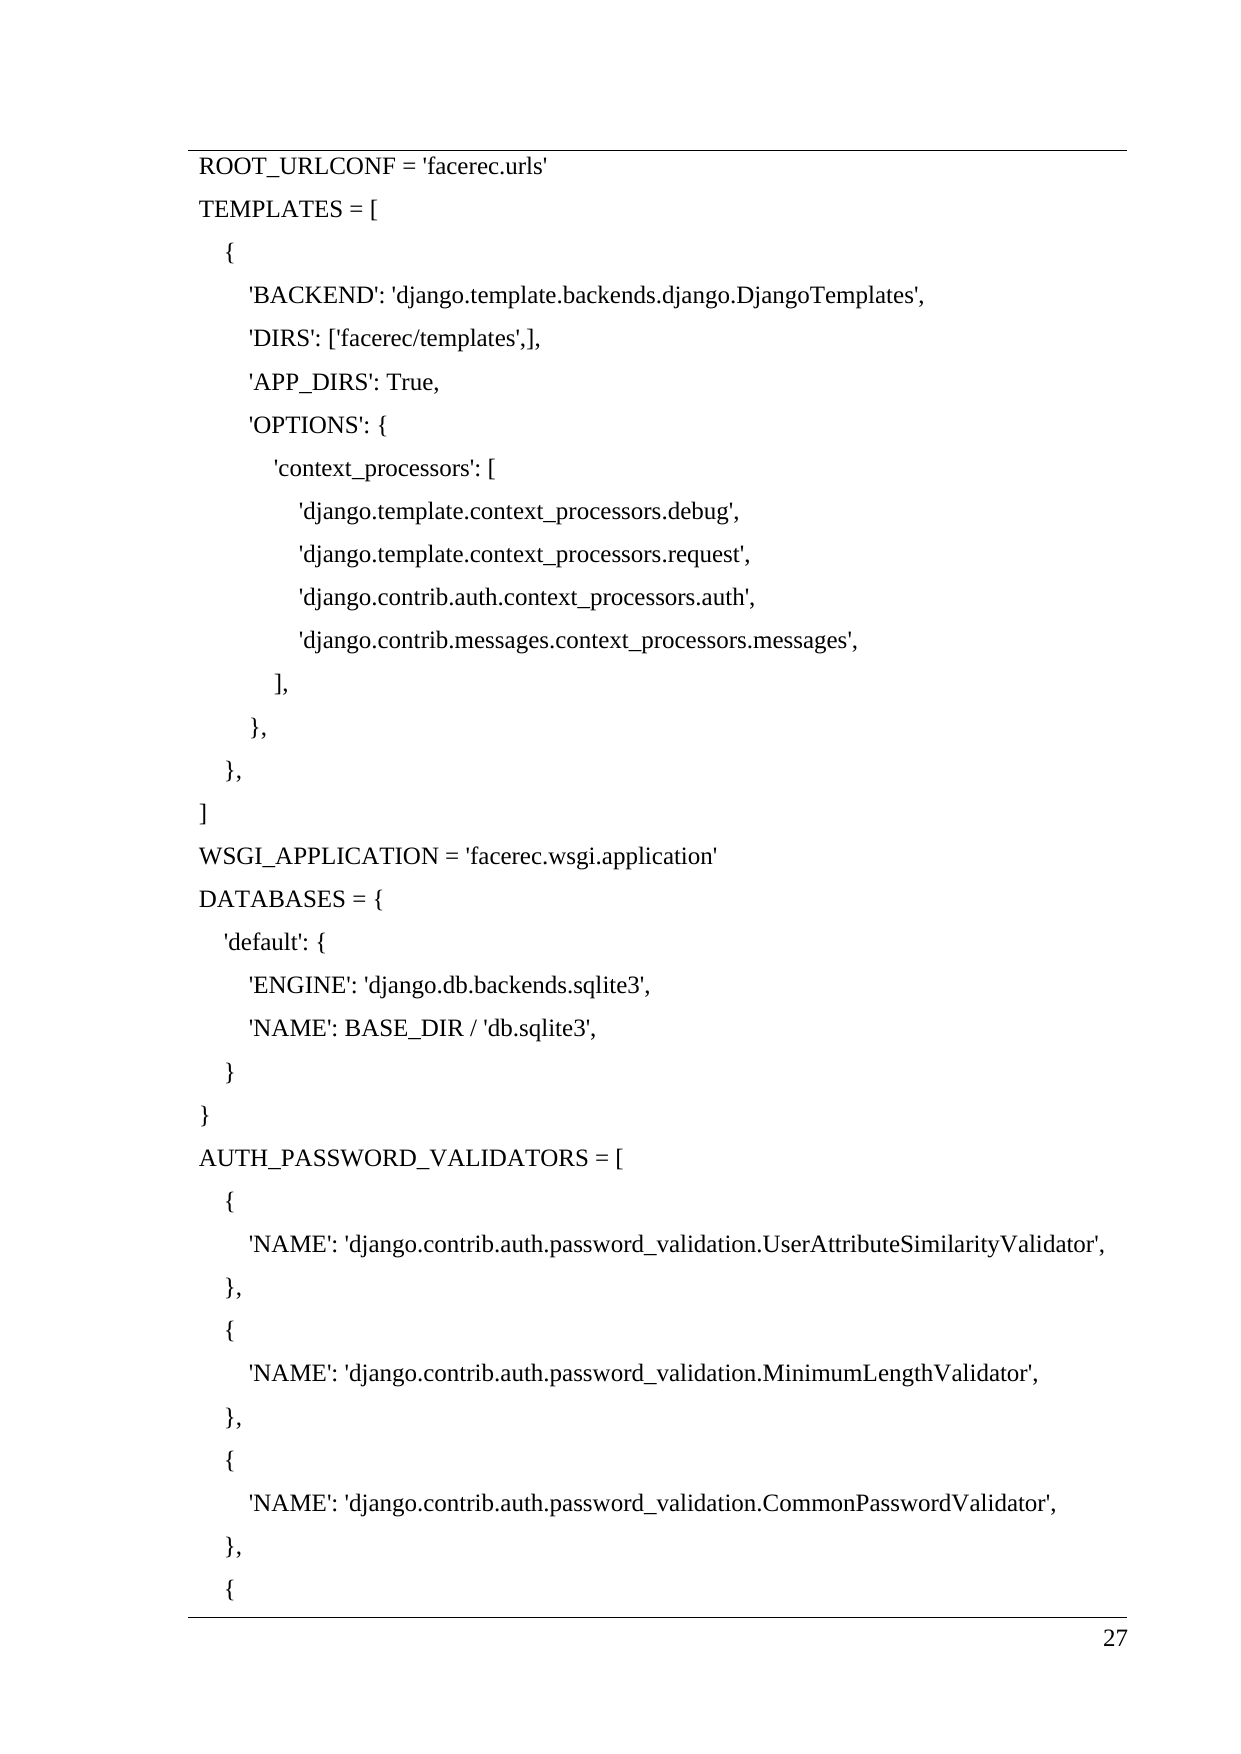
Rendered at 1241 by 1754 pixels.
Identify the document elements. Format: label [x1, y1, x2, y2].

table_cell [188, 151, 1127, 1617]
